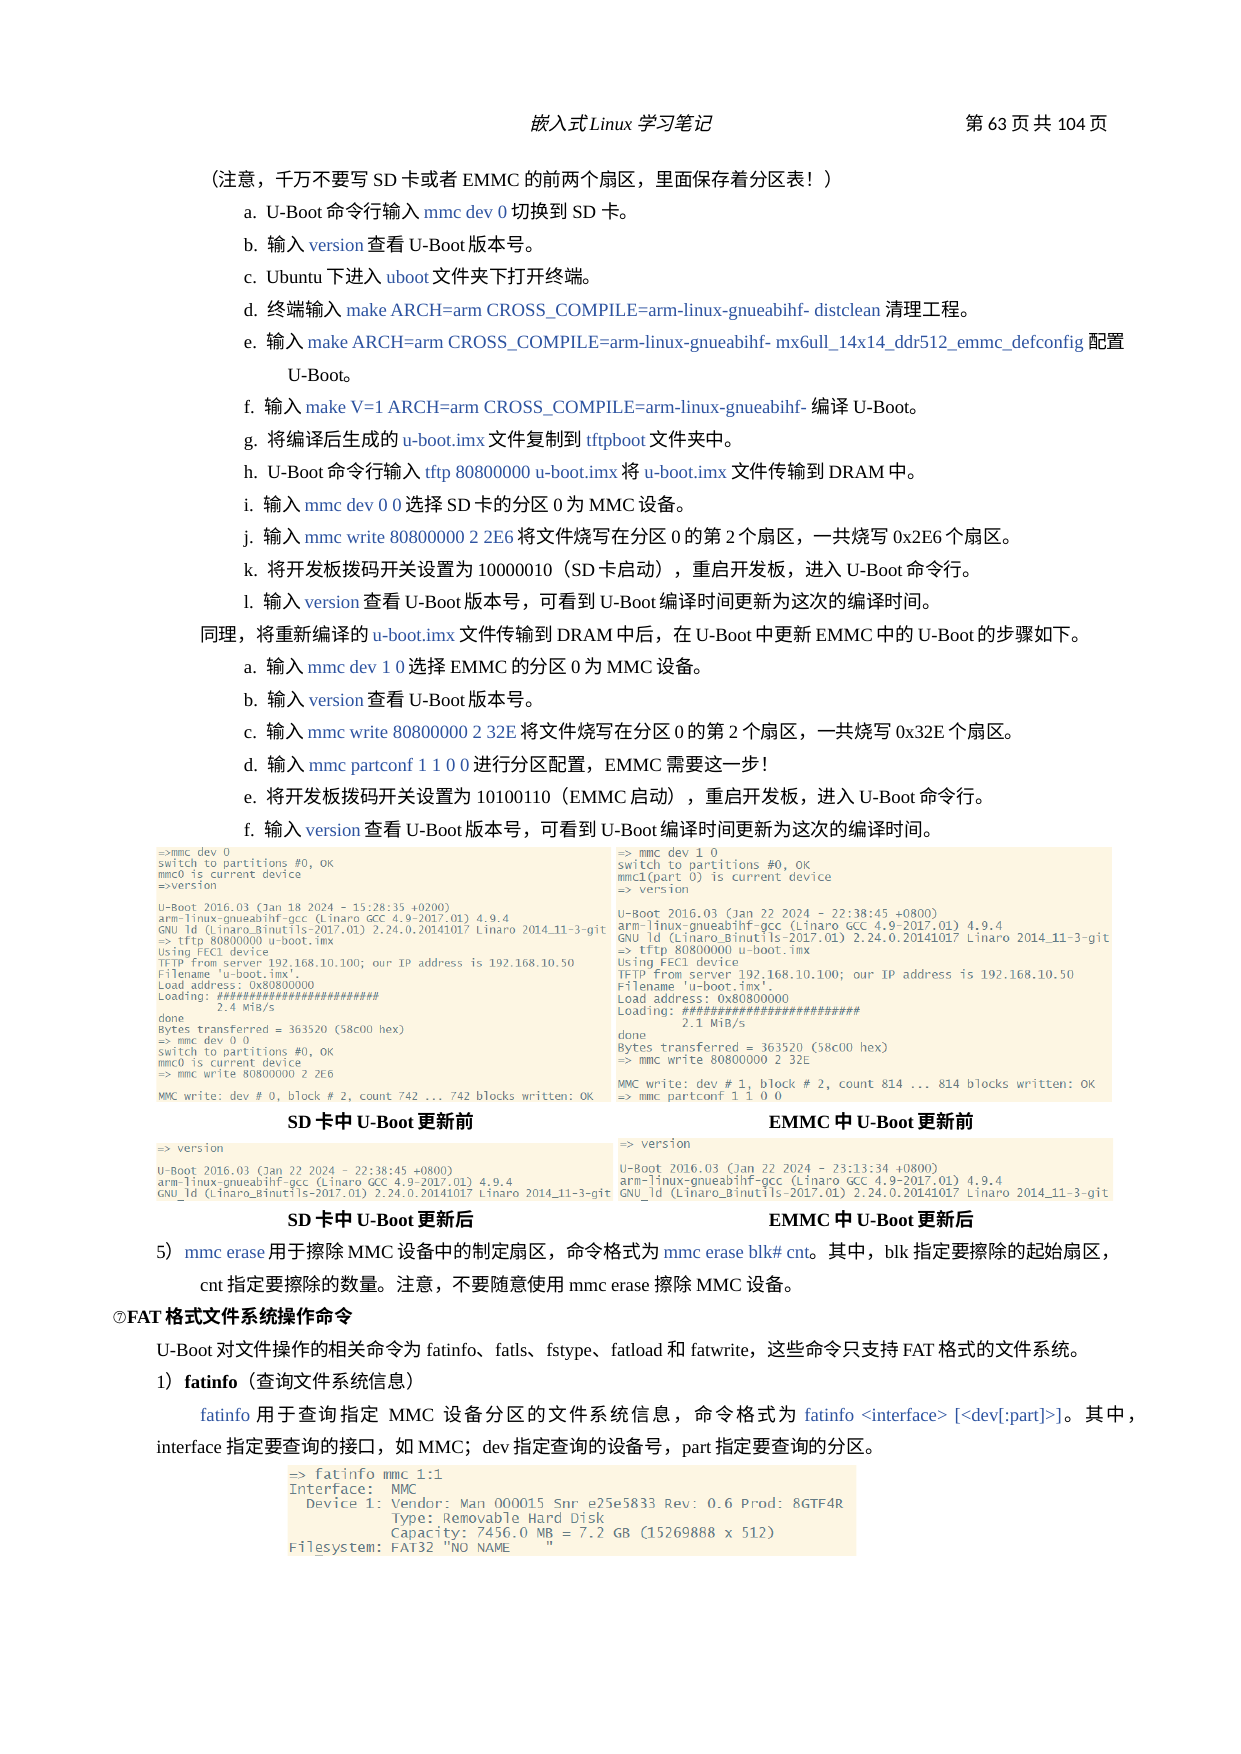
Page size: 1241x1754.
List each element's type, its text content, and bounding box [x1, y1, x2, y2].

text a. 输入mmc dev 1 0选择EMMC的分区0为MMC设备。 [200, 649, 1128, 682]
text U-Boot对文件操作的相关命令为fatinfo、fatls、fstype、fatload 和 fatwrite，这些命令只支持FAT 格式的文件系统。 [112, 1332, 1128, 1364]
picture [616, 847, 1112, 1102]
text b. 输入version查看U-Boot版本号。 [200, 227, 1128, 259]
text SD卡中U-Boot更新前 EMMC中U-Boot更新前 [112, 1104, 1128, 1137]
text cnt 指定要擦除的数量。注意，不要随意使用mmc erase 擦除 MMC 设备。 [156, 1267, 1128, 1299]
text 1）fatinfo（查询文件系统信息） [112, 1364, 1128, 1397]
text g. 将编译后生成的u-boot.imx文件复制到tftpboot文件夹中。 [200, 422, 1128, 454]
text b. 输入version查看U-Boot版本号。 [200, 682, 1128, 714]
text e. 输入make ARCH=arm CROSS_COMPILE=arm-linux-gnueabihf- mx6ull_14x14_ddr512_emmc_defconfig配置 [244, 324, 1128, 357]
text h. U-Boot命令行输入tftp 80800000 u-boot.imx将u-boot.imx文件传输到DRAM中。 [200, 454, 1128, 487]
picture [287, 1465, 857, 1556]
text d. 输入mmc partconf 1 1 0 0进行分区配置，EMMC 需要这一步！ [112, 747, 1128, 779]
text j. 输入mmc write 80800000 2 2E6将文件烧写在分区0的第2个扇区，一共烧写 0x2E6个扇区。 [200, 519, 1128, 552]
text 5）mmc erase用于擦除MMC设备中的制定扇区，命令格式为mmc erase blk# cnt。其中，blk 指定要擦除的起始扇区， [156, 1234, 1128, 1267]
text fatinfo用于查询指定 MMC 设备分区的文件系统信息，命令格式为fatinfo <interface> [<dev[:part]>]。其中，interface 指定要查询的接口，如MMC；dev指定查询的设备号，part指定要查询的分区。 [156, 1397, 1128, 1462]
text d. 终端输入make ARCH=arm CROSS_COMPILE=arm-linux-gnueabihf- distclean清理工程。 [112, 292, 1128, 324]
text a. U-Boot命令行输入mmc dev 0 切换到 SD 卡。 [200, 194, 1128, 227]
text l. 输入version查看U-Boot版本号，可看到U-Boot编译时间更新为这次的编译时间。 [200, 584, 1128, 617]
text i. 输入mmc dev 0 0选择SD卡的分区0为MMC设备。 [200, 487, 1128, 519]
text c. Ubuntu下进入uboot文件夹下打开终端。 [200, 259, 1128, 292]
text U-Boot。 [244, 357, 1128, 389]
text f. 输入version查看U-Boot版本号，可看到U-Boot编译时间更新为这次的编译时间。 [112, 812, 1128, 844]
text ⑦FAT格式文件系统操作命令 [112, 1299, 1128, 1332]
picture [618, 1138, 1114, 1201]
text （注意，千万不要写 SD 卡或者 EMMC 的前两个扇区，里面保存着分区表！） [200, 162, 1128, 194]
picture [156, 1143, 614, 1201]
text f. 输入make V=1 ARCH=arm CROSS_COMPILE=arm-linux-gnueabihf- 编译U-Boot。 [200, 389, 1128, 422]
text k. 将开发板拨码开关设置为10000010（SD卡启动），重启开发板，进入U-Boot命令行。 [200, 552, 1128, 584]
text 同理，将重新编译的u-boot.imx文件传输到DRAM中后，在U-Boot中更新EMMC中的U-Boot的步骤如下。 [112, 617, 1128, 649]
text e. 将开发板拨码开关设置为10100110（EMMC启动），重启开发板，进入U-Boot命令行。 [112, 779, 1128, 812]
text c. 输入mmc write 80800000 2 32E将文件烧写在分区0的第2个扇区，一共烧写0x32E个扇区。 [112, 714, 1128, 747]
picture [156, 847, 612, 1102]
text SD卡中U-Boot更新后 EMMC中U-Boot更新后 [225, 1202, 1128, 1234]
